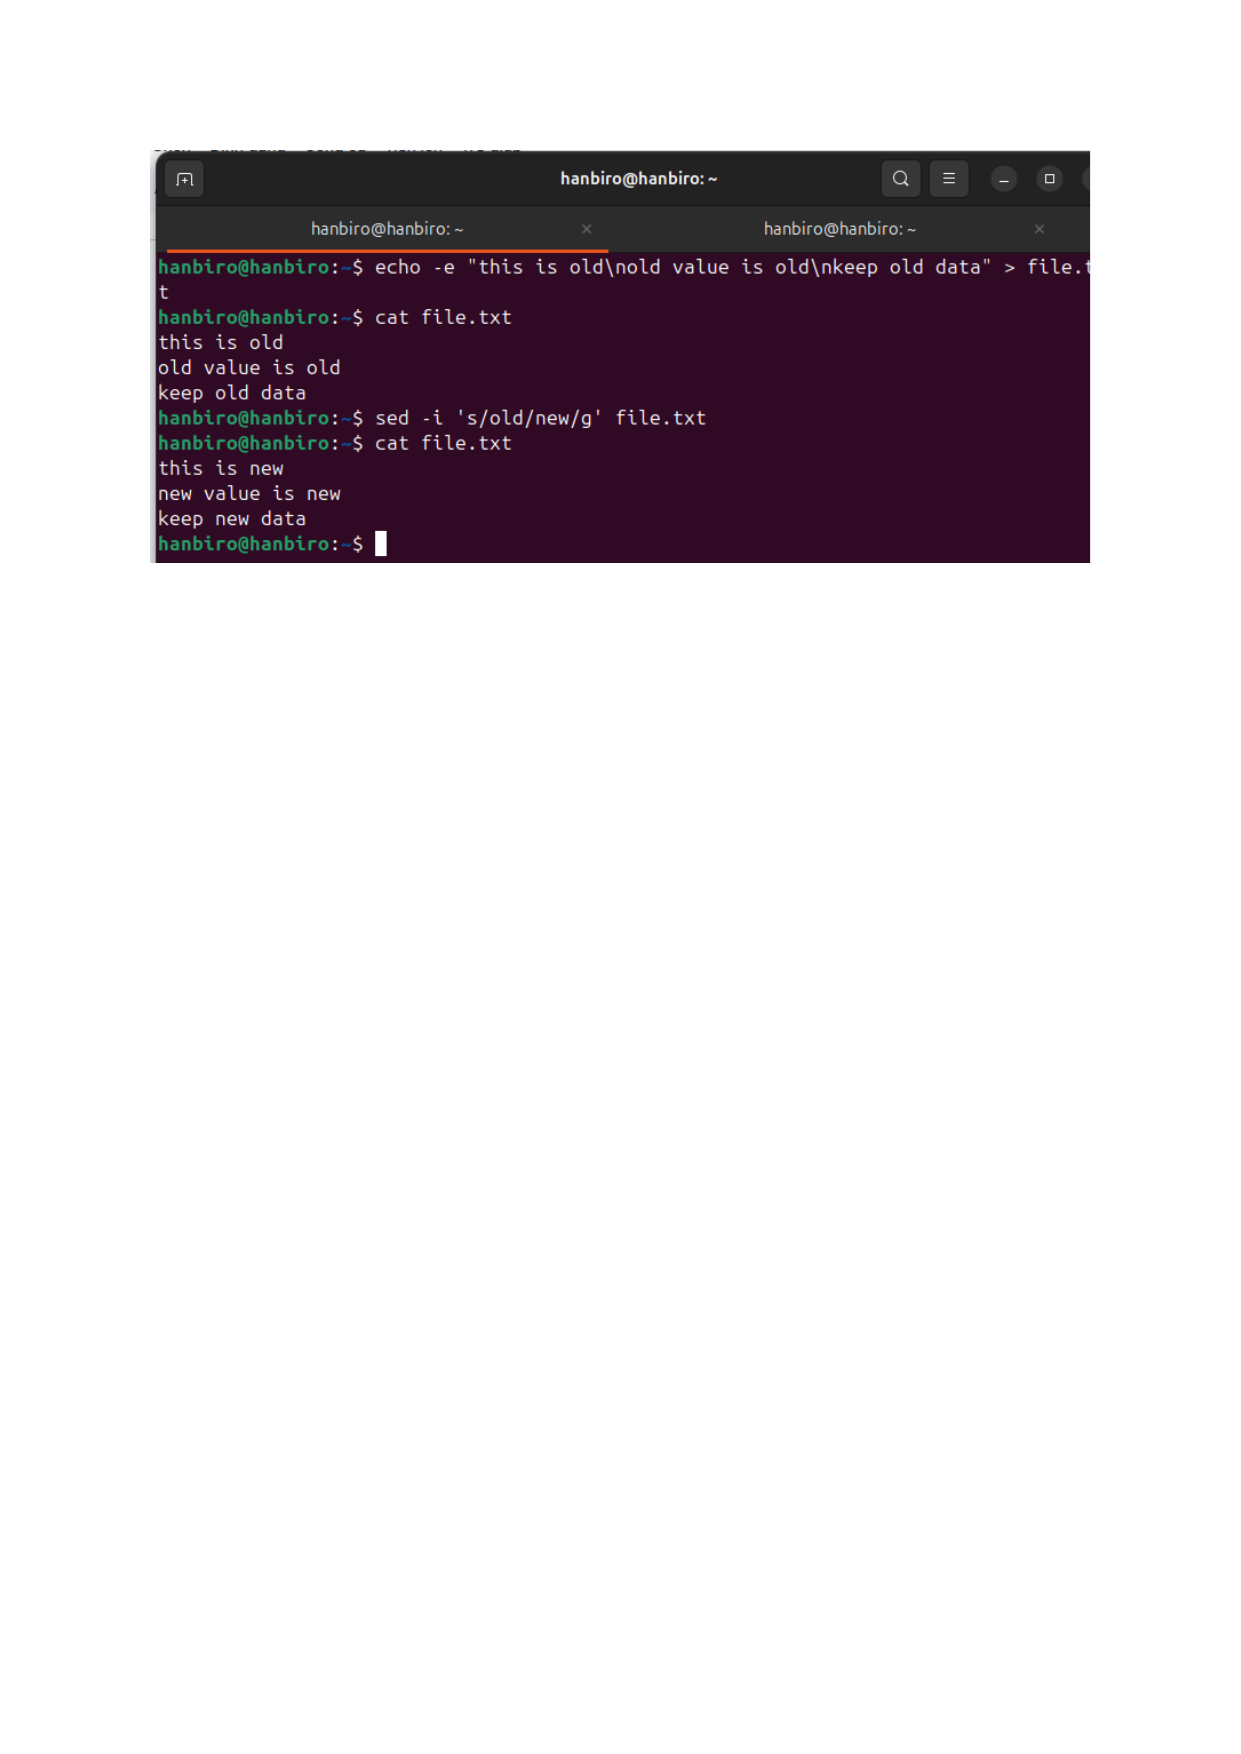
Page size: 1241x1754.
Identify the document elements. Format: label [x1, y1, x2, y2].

picture [150, 150, 1091, 563]
